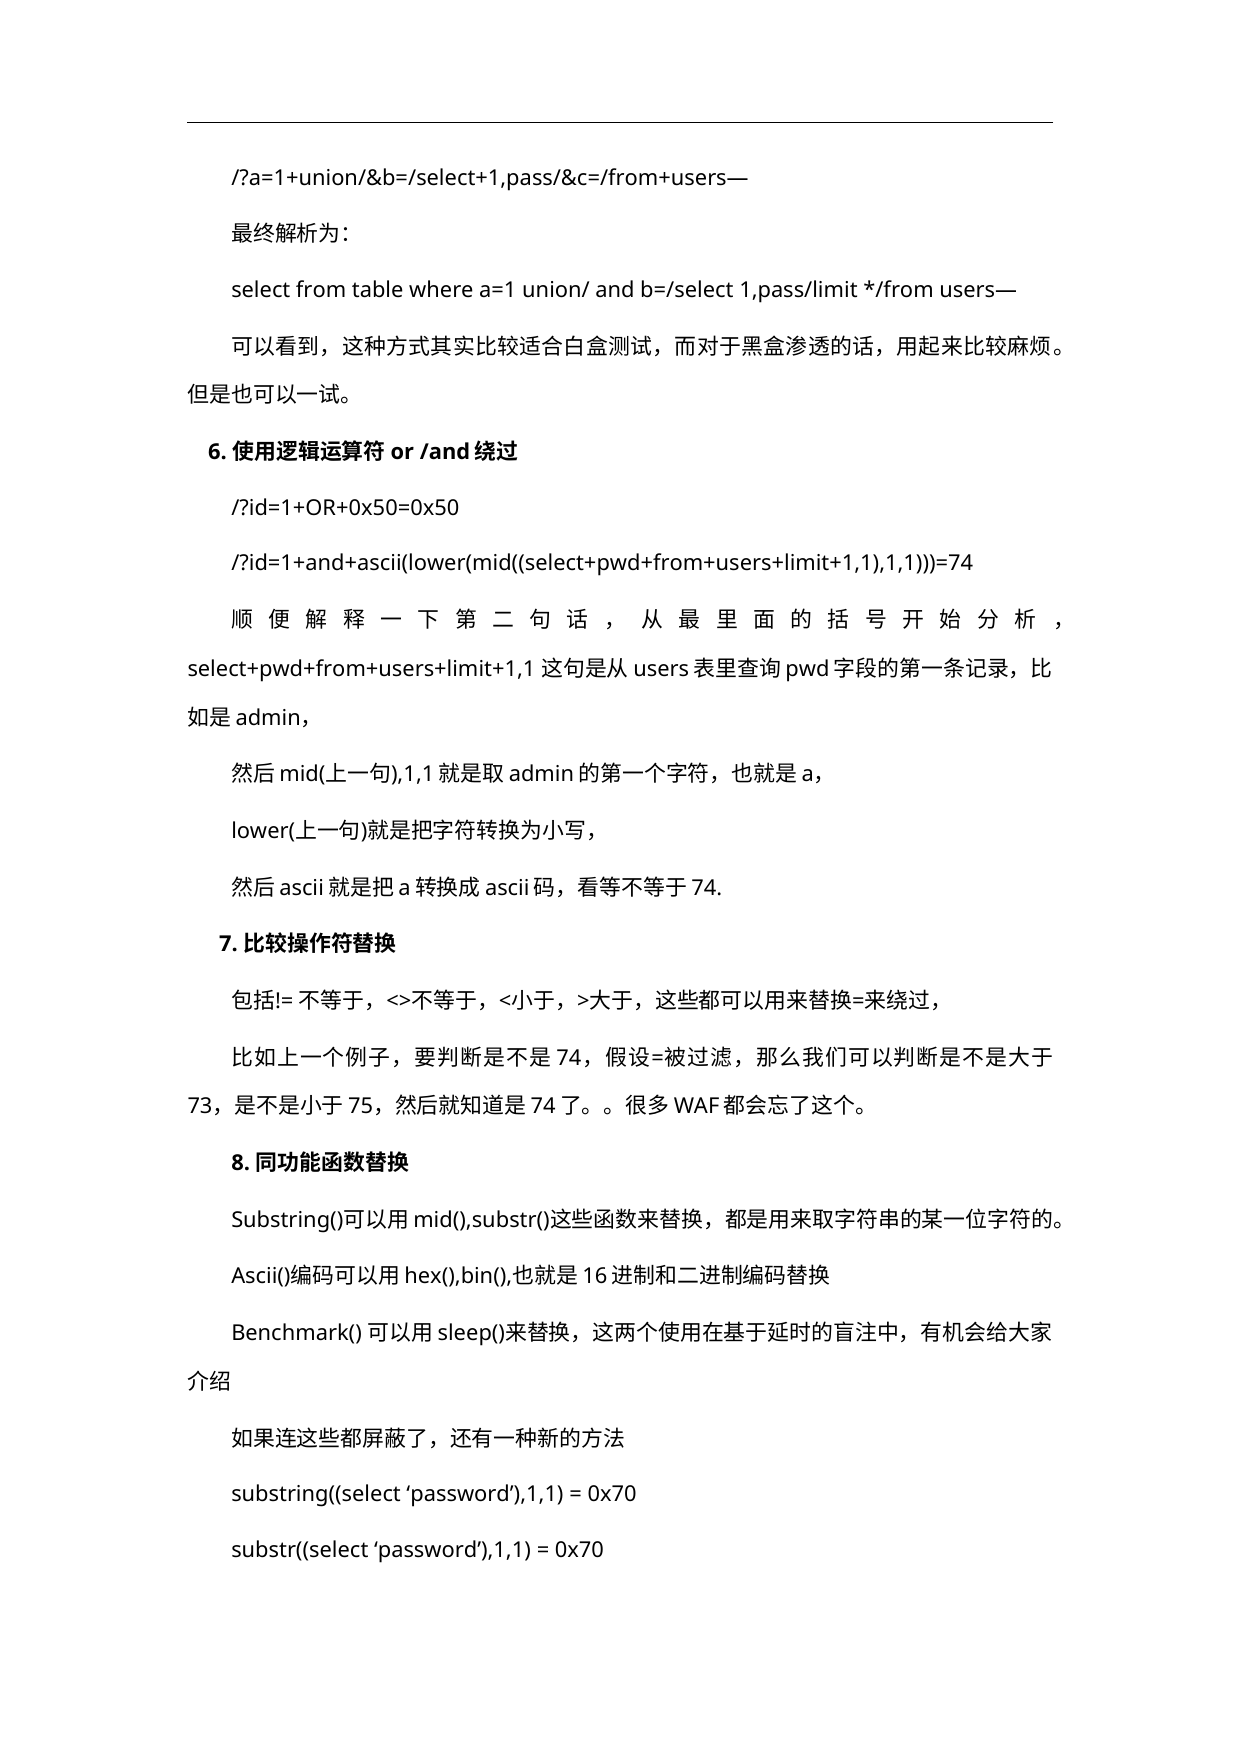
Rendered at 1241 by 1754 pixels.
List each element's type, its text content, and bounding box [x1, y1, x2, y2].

text 如果连这些都屏蔽了，还有一种新的方法 [187, 1420, 1053, 1453]
text /?id=1+and+ascii(lower(mid((select+pwd+from+users+limit+1,1),1,1)))=74 [187, 546, 1053, 578]
text substr((select ‘password’),1,1) = 0x70 [187, 1532, 1053, 1565]
text substring((select ‘password’),1,1) = 0x70 [187, 1477, 1053, 1509]
text Substring()可以用mid(),substr()这些函数来替换，都是用来取字符串的某一位字符的。 [187, 1201, 1053, 1234]
text 比如上一个例子，要判断是不是74，假设=被过滤，那么我们可以判断是不是大于73，是不是小于75，然后就知道是74了。。很多WAF都会忘了这个。 [187, 1039, 1053, 1121]
text 7. 比较操作符替换 [187, 926, 1053, 958]
text Ascii()编码可以用hex(),bin(),也就是16进制和二进制编码替换 [187, 1258, 1053, 1291]
text select from table where a=1 union/ and b=/select 1,pass/limit */from users— [187, 272, 1053, 305]
text /?id=1+OR+0x50=0x50 [187, 490, 1053, 523]
text /?a=1+union/&b=/select+1,pass/&c=/from+users— [187, 160, 1053, 193]
text 可以看到，这种方式其实比较适合白盒测试，而对于黑盒渗透的话，用起来比较麻烦。但是也可以一试。 [187, 328, 1053, 409]
text 6. 使用逻辑运算符 or /and绕过 [187, 434, 1053, 466]
text 顺便解释一下第二句话，从最里面的括号开始分析，select+pwd+from+users+limit+1,1 这句是从users表里查询pwd字段的第一条记录，比如是admin， [187, 602, 1053, 732]
text Benchmark() 可以用sleep()来替换，这两个使用在基于延时的盲注中，有机会给大家介绍 [187, 1315, 1053, 1396]
text 然后mid(上一句),1,1就是取admin的第一个字符，也就是a， [187, 756, 1053, 788]
text 最终解析为： [187, 216, 1053, 248]
text 包括!= 不等于，<>不等于，<小于，>大于，这些都可以用来替换=来绕过， [187, 983, 1053, 1015]
text 然后ascii就是把a转换成ascii码，看等不等于74. [187, 869, 1053, 902]
text lower(上一句)就是把字符转换为小写， [187, 813, 1053, 845]
text 8. 同功能函数替换 [187, 1145, 1053, 1177]
